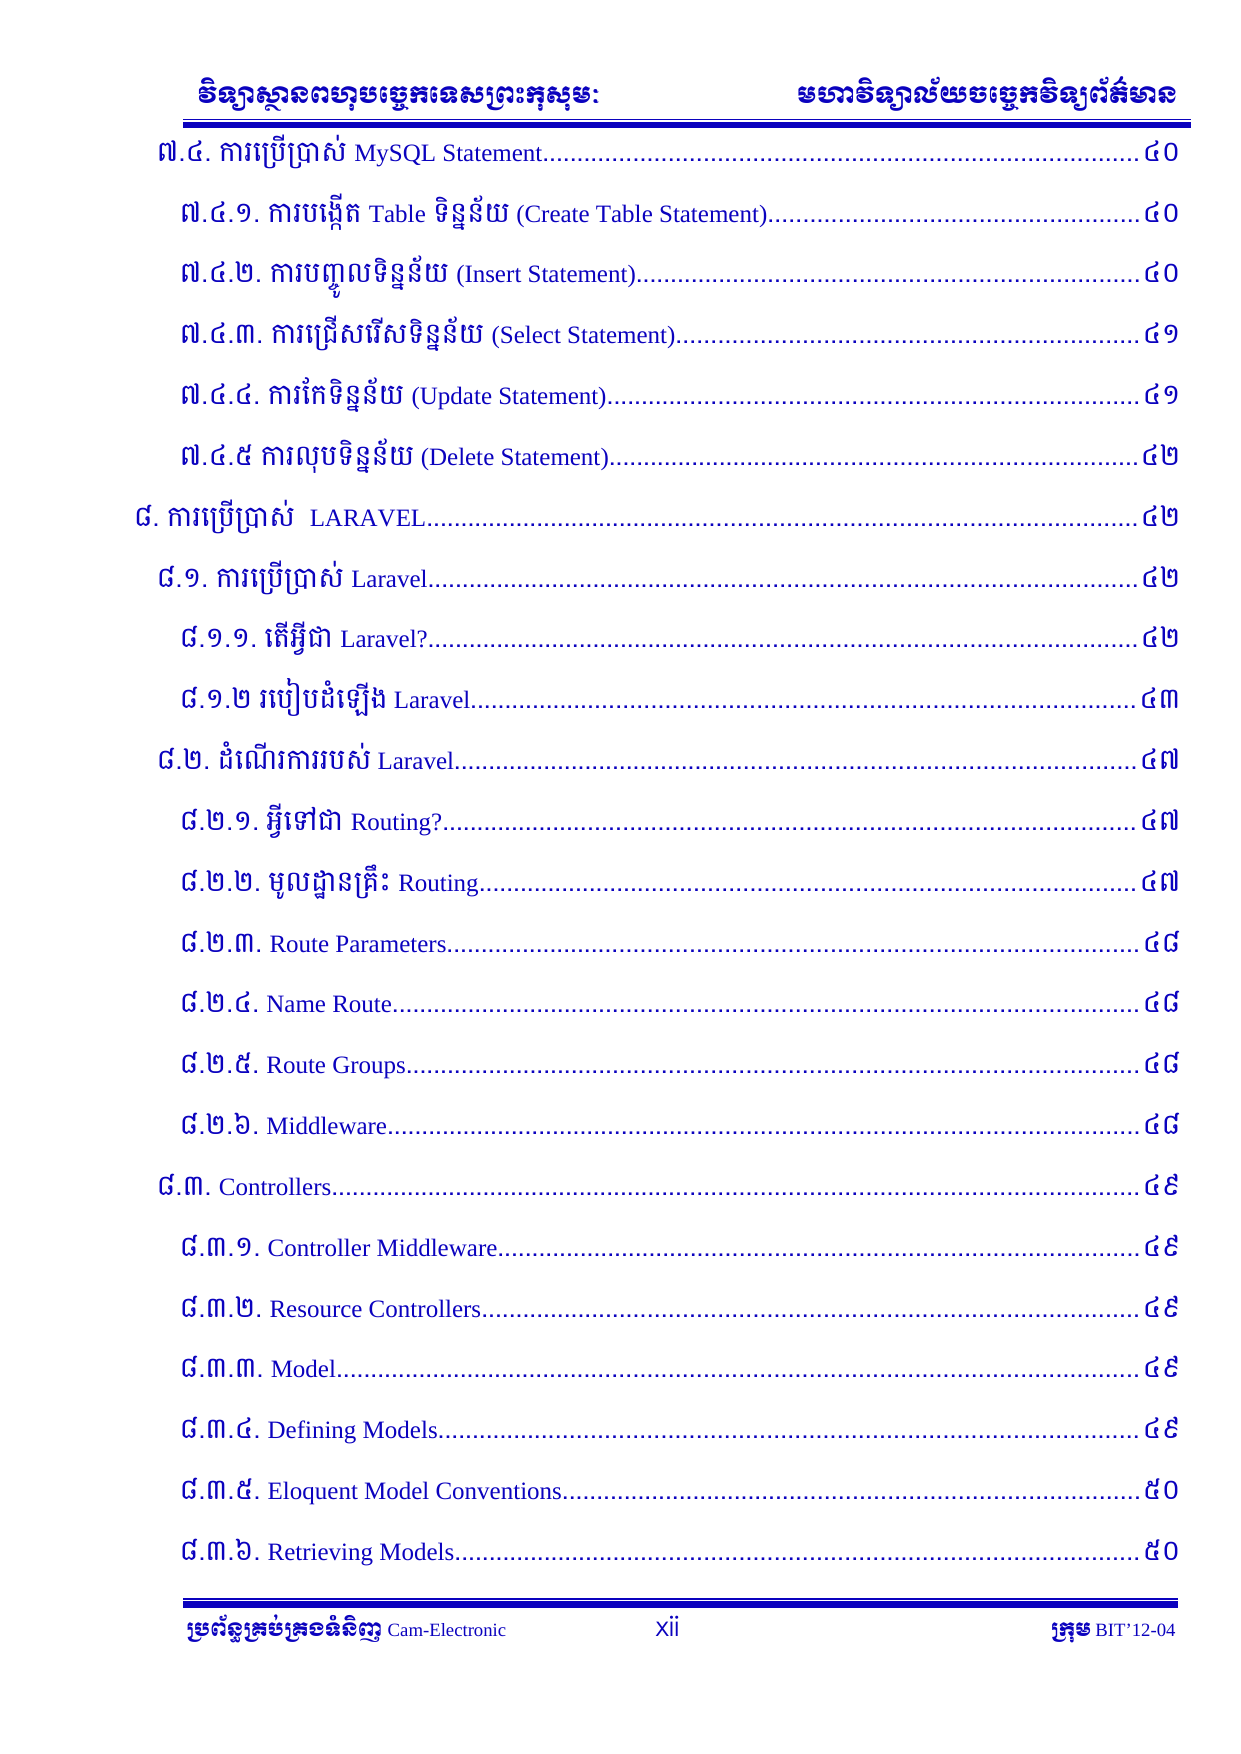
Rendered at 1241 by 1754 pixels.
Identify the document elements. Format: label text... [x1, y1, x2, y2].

text ៨.២.៥. Route Groups ៤៨ [179, 1043, 1178, 1089]
text ៧.៤.២. ការបញ្ចូលទិន្នន័យ (Insert Statement) ៤០ [179, 252, 1178, 299]
text ៨.១. ការប្រើប្រាស់ Laravel ៤២ [156, 556, 1178, 603]
text ៨.៣.៣. Model ៤៩ [179, 1347, 1178, 1394]
text ៨.២.៣. Route Parameters ៤៨ [179, 921, 1178, 968]
text ៨.២. ដំណើរការរបស់ Laravel ៤៧ [156, 739, 1178, 785]
text ៨.៣.៤. Defining Models ៤៩ [179, 1408, 1178, 1454]
text ៧.៤.៤. ការកែទិន្នន័យ (Update Statement) ៤១ [179, 374, 1178, 420]
text ៨.២.៤. Name Route ៤៨ [179, 982, 1178, 1029]
text ៨.៣.៦. Retrieving Models ៥០ [179, 1529, 1178, 1576]
text ៨.២.៦. Middleware ៤៨ [179, 1104, 1178, 1150]
text ៨.៣. Controllers ៤៩ [156, 1164, 1178, 1211]
text ៨.១.២ របៀបដំឡើង Laravel ៤៣ [179, 678, 1178, 724]
text ៧.៤.៥ ការលុបទិន្នន័យ (Delete Statement) ៤២ [179, 434, 1178, 481]
text ៨. ការប្រើប្រាស់ LARAVEL ៤២ [133, 495, 1178, 542]
text ៨.២.១. អ្វីទៅជា Routing? ៤៧ [179, 799, 1178, 846]
text ៧.៤.៣. ការជ្រើសរើសទិន្នន័យ (Select Statement) ៤១ [179, 313, 1178, 359]
text ៨.៣.២. Resource Controllers ៤៩ [179, 1286, 1178, 1333]
text ៧.៤. ការប្រើប្រាស់ MySQL Statement ៤០ [156, 130, 1178, 177]
text ៨.៣.៥. Eloquent Model Conventions ៥០ [179, 1469, 1178, 1515]
text ៧.៤.១. ការបង្កើត Table ទិន្នន័យ (Create Table Statement) ៤០ [179, 191, 1178, 238]
text ៨.៣.១. Controller Middleware ៤៩ [179, 1225, 1178, 1272]
text ៨.២.២. មូលដ្ឋានគ្រឹះ Routing ៤៧ [179, 860, 1178, 907]
text ៨.១.១. តើអ្វីជា Laravel? ៤២ [179, 617, 1178, 664]
